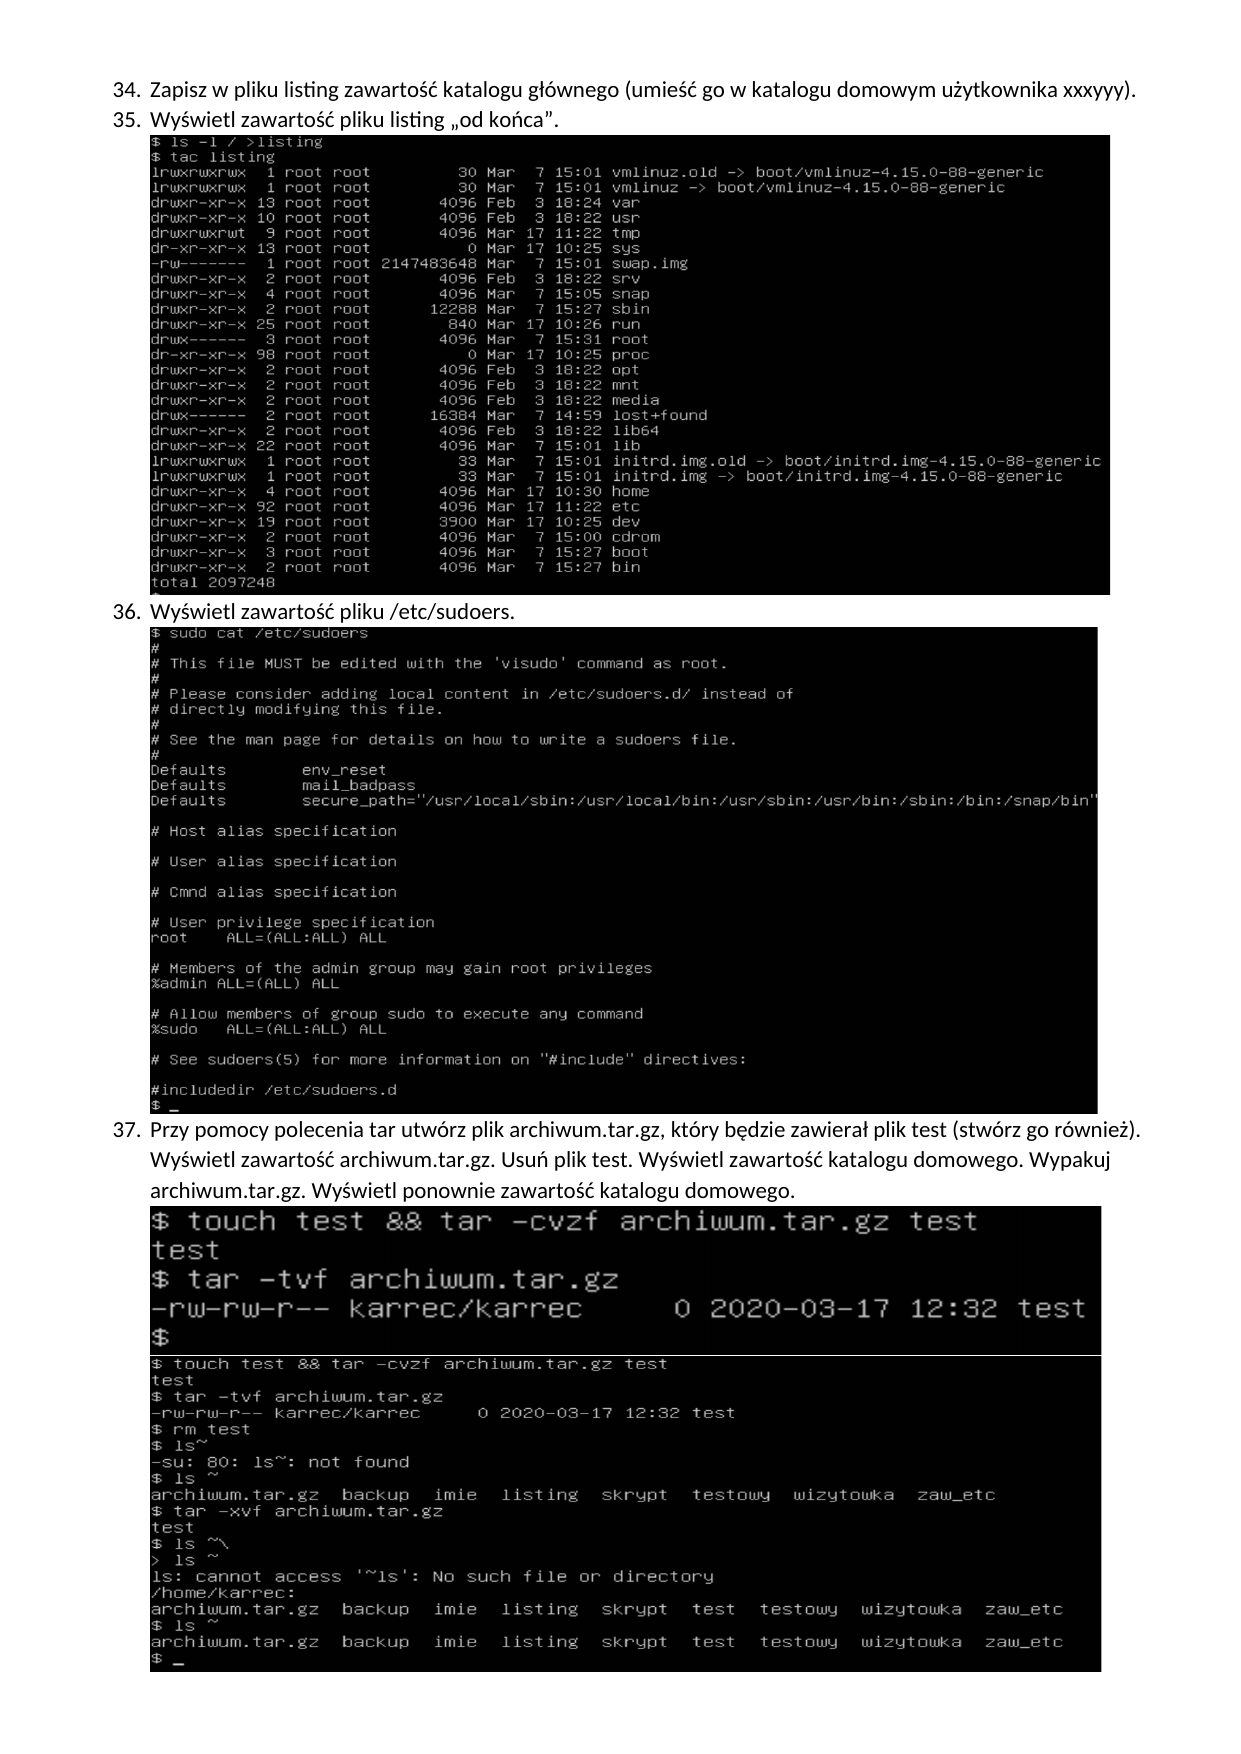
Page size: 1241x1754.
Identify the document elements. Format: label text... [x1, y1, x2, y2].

picture [150, 627, 1098, 1114]
list Zapisz w pliku listing zawartość katalogu głównego (umieść go w katalogu domowym użytkownika xxxyyy). [112, 75, 1165, 103]
picture [150, 135, 1111, 595]
picture [150, 1206, 1102, 1355]
picture [150, 1356, 1102, 1672]
